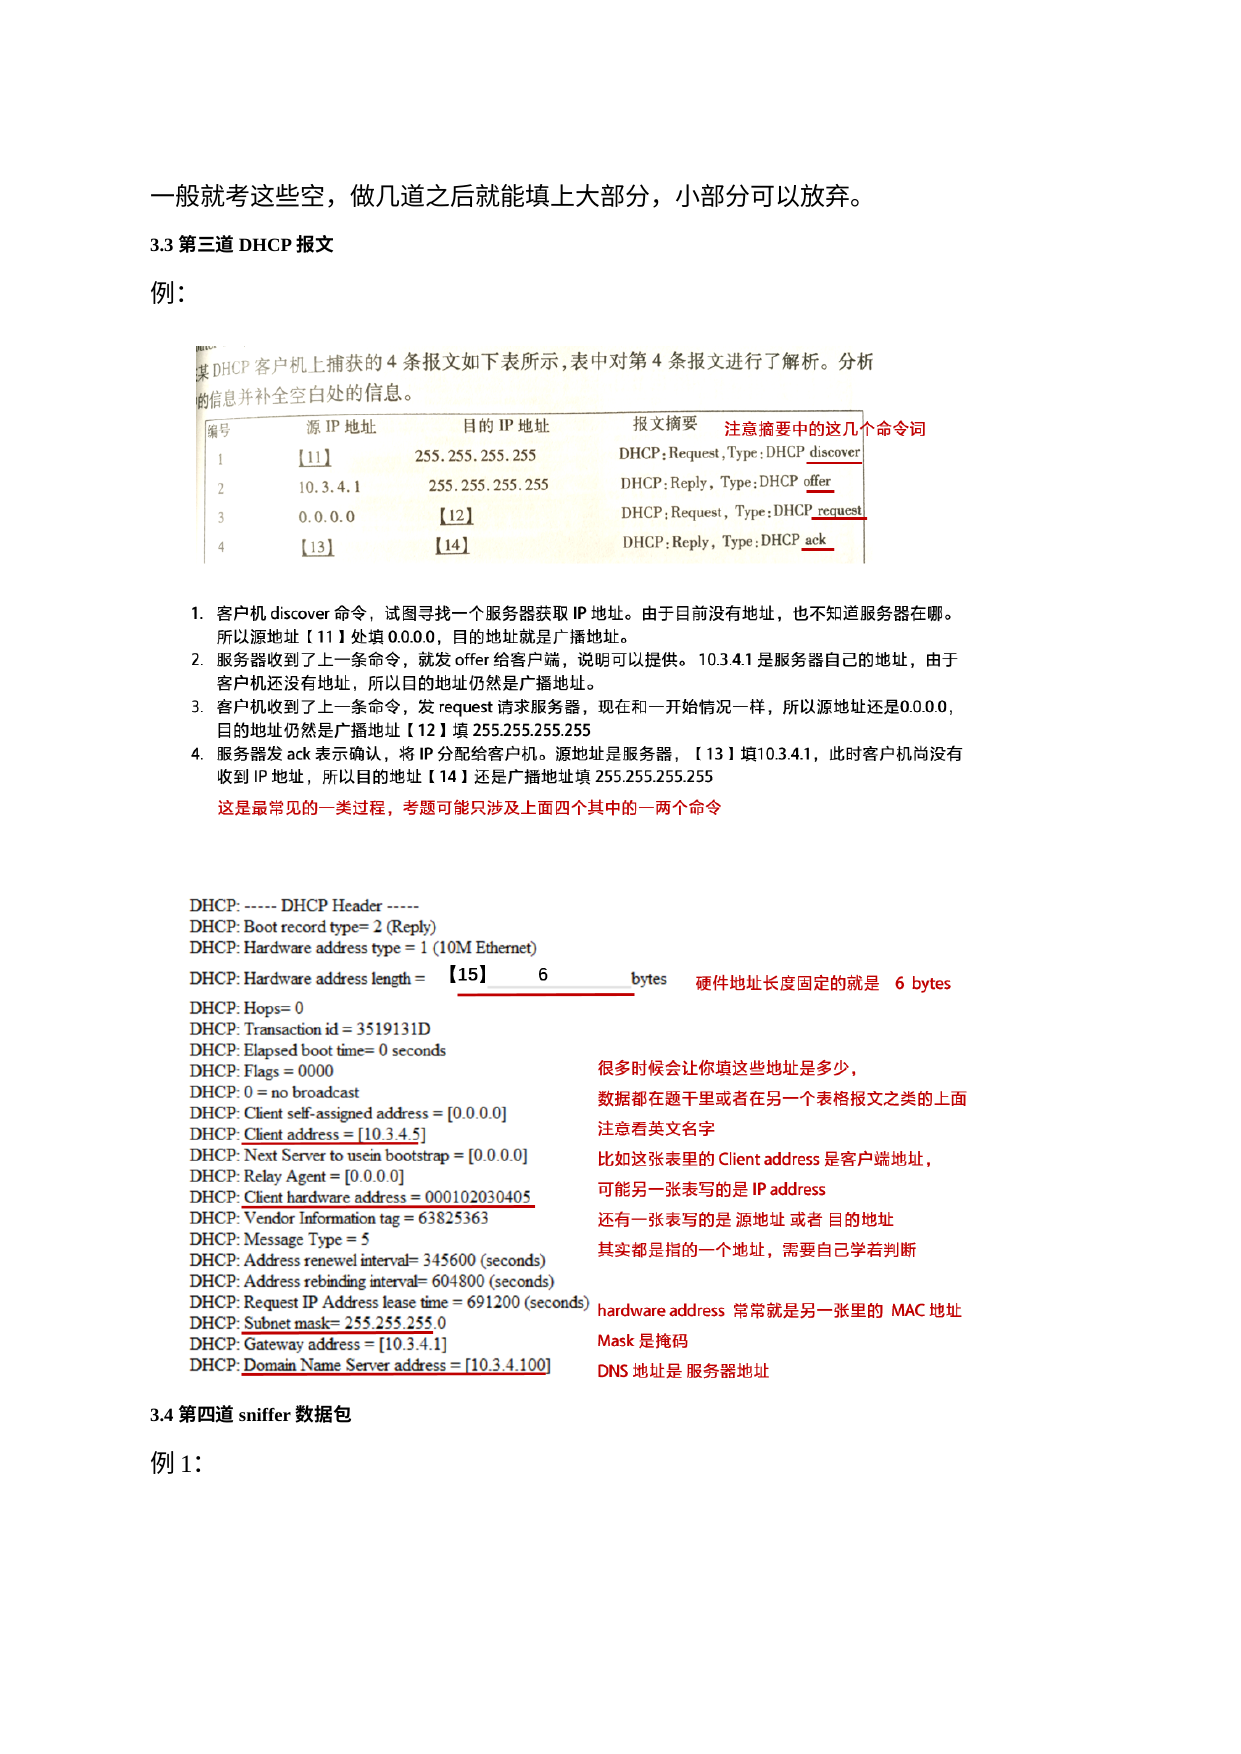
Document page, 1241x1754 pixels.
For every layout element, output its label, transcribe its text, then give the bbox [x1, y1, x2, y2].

text 3.4 第四道 sniffer 数据包 [150, 1397, 1090, 1429]
picture [150, 891, 1014, 1383]
picture [150, 335, 1014, 834]
text 例1： [150, 1429, 1090, 1494]
text 一般就考这些空，做几道之后就能填上大部分，小部分可以放弃。 [150, 162, 1090, 227]
text 3.3 第三道 DHCP 报文 [150, 227, 1090, 259]
text 例： [150, 259, 1090, 324]
